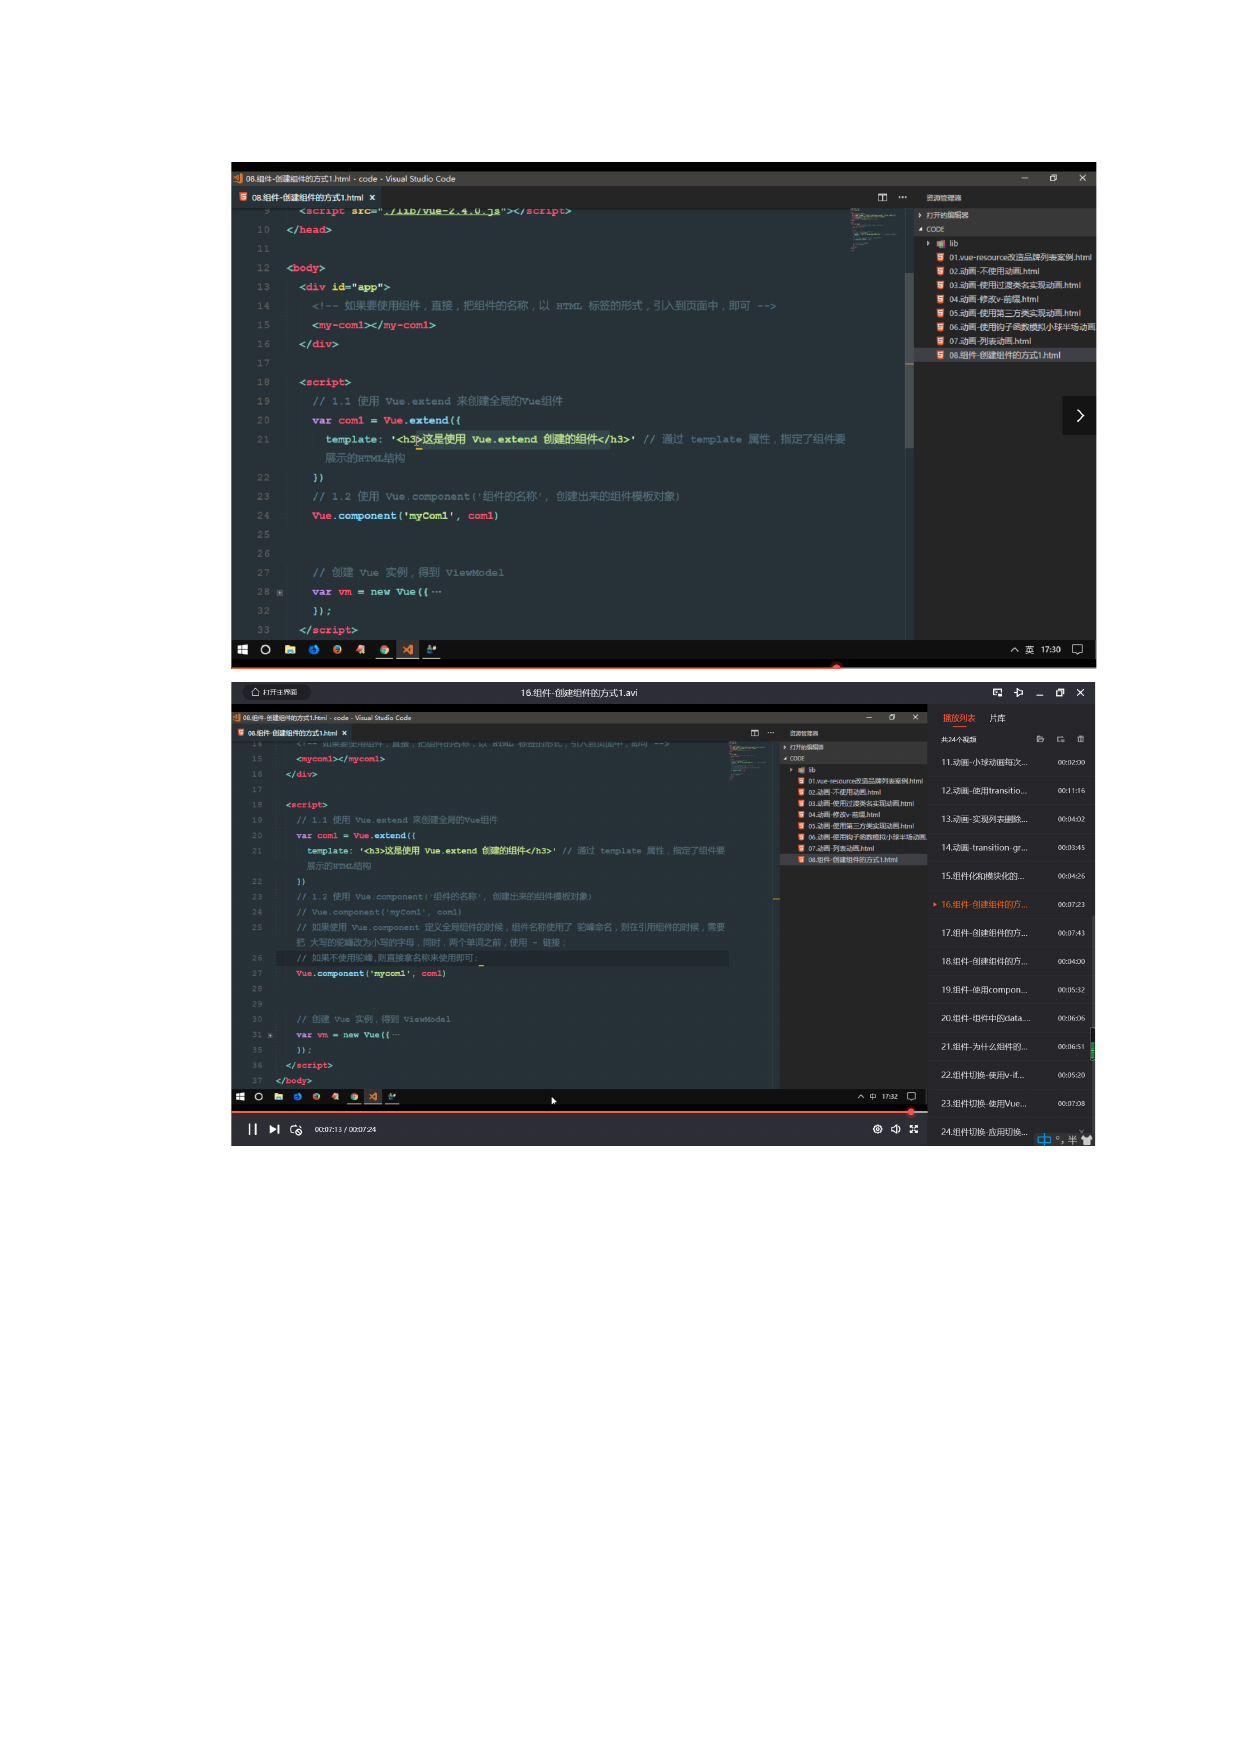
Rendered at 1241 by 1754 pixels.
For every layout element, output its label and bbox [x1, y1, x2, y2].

picture [231, 682, 1096, 1146]
picture [231, 162, 1097, 669]
